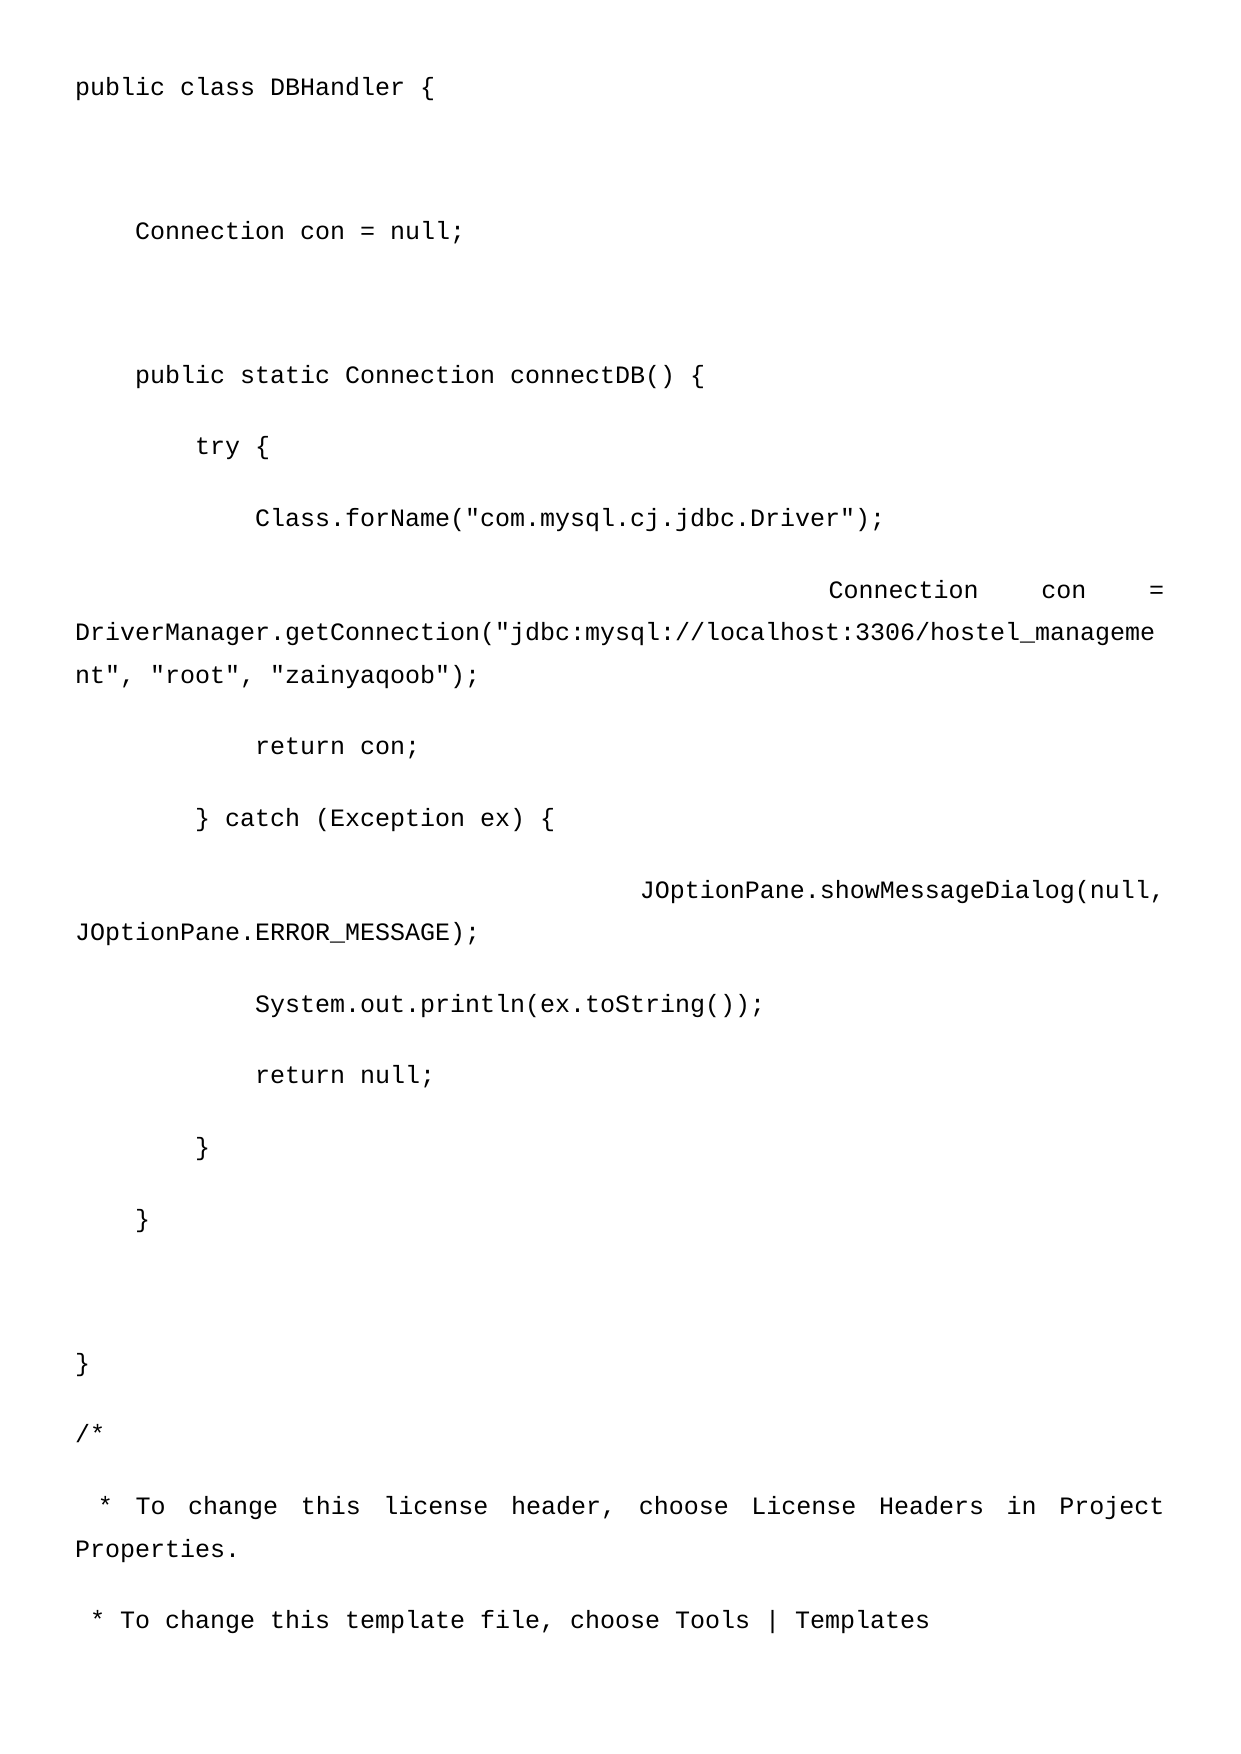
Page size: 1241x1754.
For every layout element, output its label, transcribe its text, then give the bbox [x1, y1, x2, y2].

text /* [75, 1422, 1165, 1450]
text } catch (Exception ex) { [75, 806, 1165, 834]
text public static Connection connectDB() { [75, 362, 1165, 391]
text JOptionPane.showMessageDialog(null, JOptionPane.ERROR_MESSAGE); [75, 877, 1165, 948]
text Connection con = DriverManager.getConnection("jdbc:mysql://localhost:3306/hostel_management", "root", "zainyaqoob"); [75, 577, 1165, 691]
text try { [75, 434, 1165, 462]
text * To change this license header, choose License Headers in Project Properties. [75, 1494, 1165, 1564]
text System.out.println(ex.toString()); [75, 991, 1165, 1020]
text } [75, 1350, 1165, 1379]
text public class DBHandler { [75, 75, 1165, 103]
text return null; [75, 1063, 1165, 1091]
text * To change this template file, choose Tools | Templates [75, 1608, 1165, 1636]
text } [75, 1135, 1165, 1163]
text Connection con = null; [75, 219, 1165, 247]
text } [75, 1206, 1165, 1235]
text Class.forName("com.mysql.cj.jdbc.Driver"); [75, 506, 1165, 534]
text return con; [75, 734, 1165, 762]
